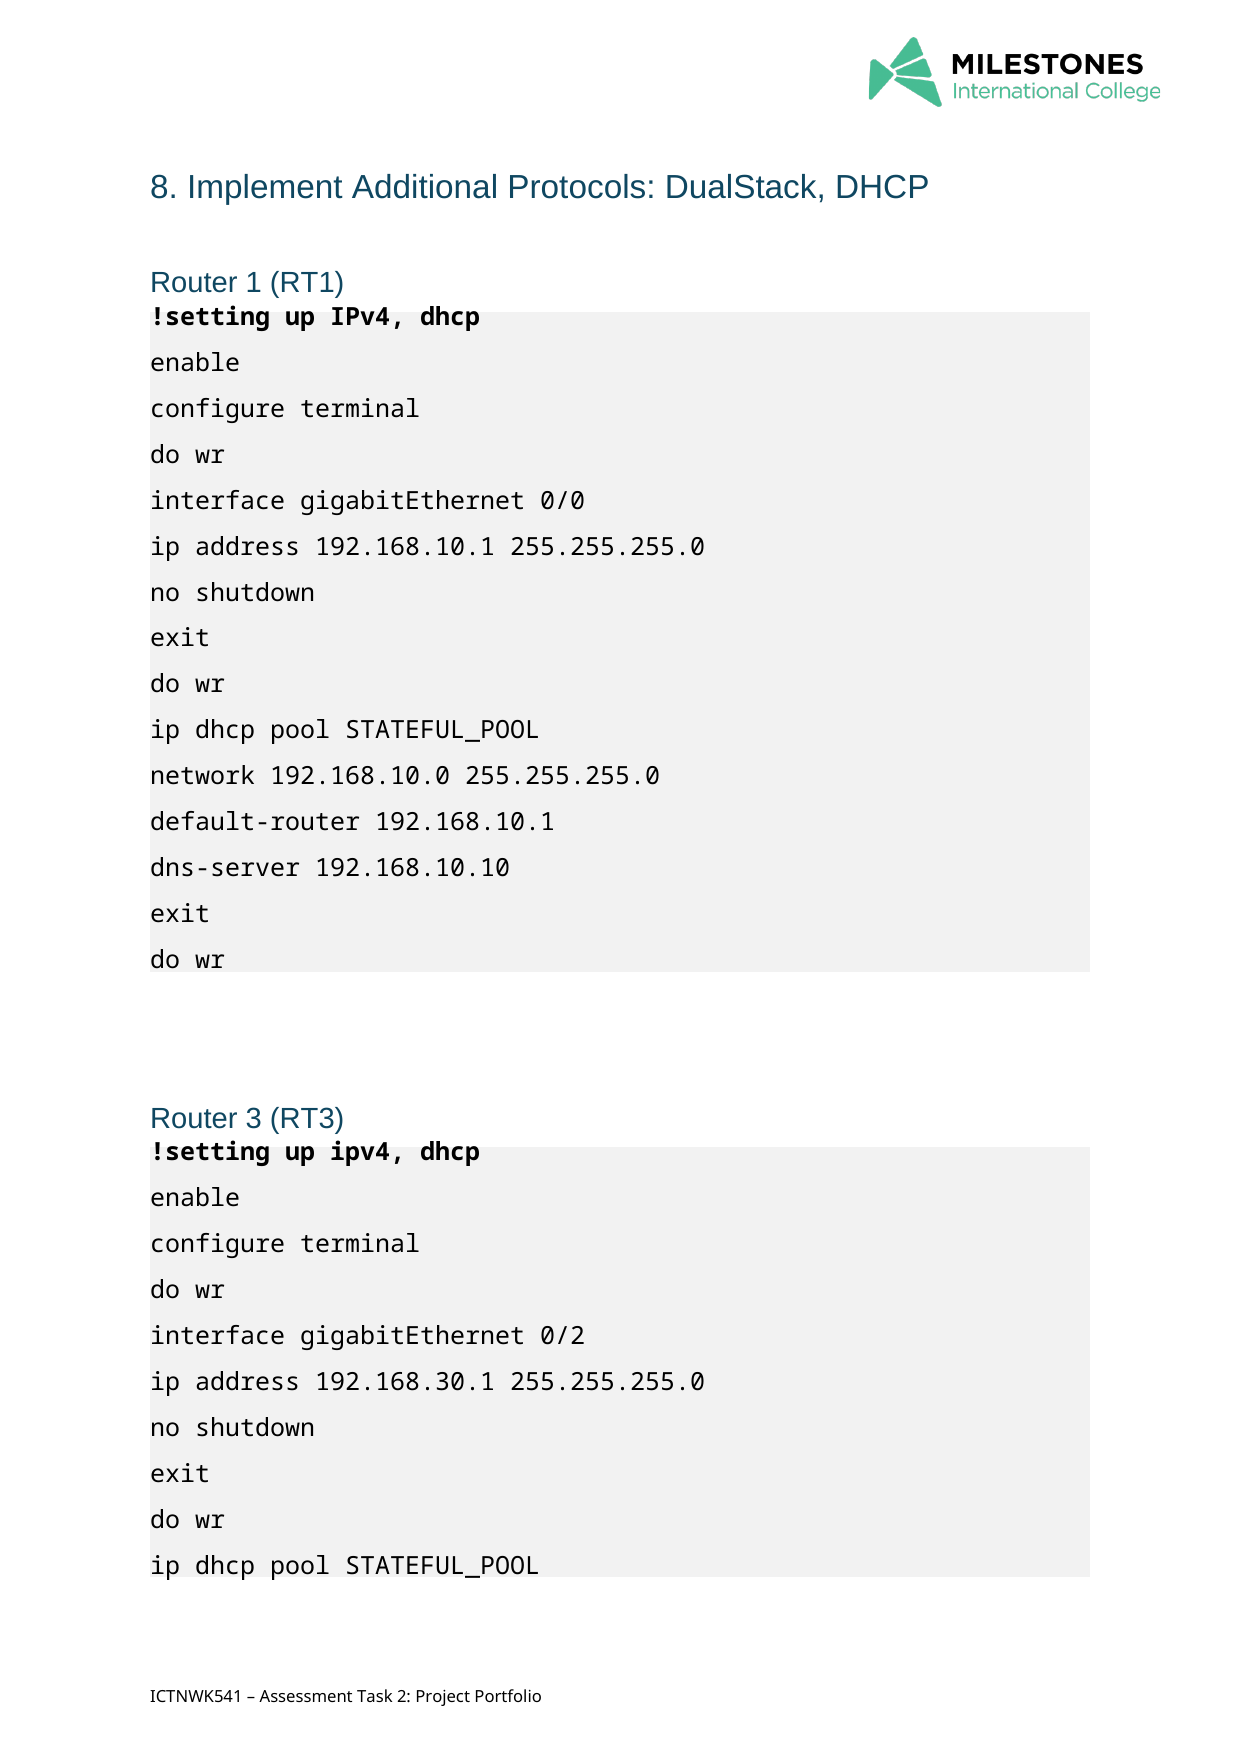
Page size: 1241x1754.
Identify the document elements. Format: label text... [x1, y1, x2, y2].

text ip dhcp pool STATEFUL_POOL [274, 1561, 1090, 1577]
subtitle Router 1 (RT1) [150, 265, 1090, 299]
text !setting up IPv4, dhcp [470, 312, 1090, 329]
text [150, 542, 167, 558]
text exit [150, 634, 1090, 650]
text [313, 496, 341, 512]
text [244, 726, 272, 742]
text dns-server 192.168.10.10 [150, 863, 1090, 880]
text configure terminal [150, 1239, 236, 1256]
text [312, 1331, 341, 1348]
text do wr [150, 680, 1090, 696]
text interface gigabitEthernet 0/2 [342, 1331, 1090, 1348]
text exit [150, 1469, 1090, 1486]
text configure terminal [150, 404, 236, 421]
text no shutdown [150, 1423, 1090, 1439]
text do wr [150, 1515, 1090, 1531]
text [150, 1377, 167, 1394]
text do wr [150, 450, 1090, 466]
text !setting up ipv4, dhcp [350, 1147, 466, 1164]
text no shutdown [150, 588, 1090, 604]
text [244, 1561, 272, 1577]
text enable [150, 358, 1090, 374]
text configure terminal [237, 404, 1090, 421]
text configure terminal [237, 1239, 1090, 1256]
text !setting up IPv4, dhcp [305, 312, 466, 329]
text interface gigabitEthernet 0/0 [343, 496, 1090, 512]
text ip address 192.168.10.1 255.255.255.0 [169, 542, 1090, 558]
text !setting up ipv4, dhcp [470, 1147, 1090, 1164]
text ip dhcp pool STATEFUL_POOL [274, 726, 1090, 742]
text interface gigabitEthernet 0/0 [150, 496, 311, 512]
text enable [150, 1193, 1090, 1210]
text ip address 192.168.30.1 255.255.255.0 [169, 1377, 1090, 1394]
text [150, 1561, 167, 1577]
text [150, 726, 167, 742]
text interface gigabitEthernet 0/2 [150, 1331, 311, 1348]
text do wr [150, 955, 1090, 972]
picture [868, 37, 1161, 107]
text exit [150, 909, 1090, 926]
text !setting up IPv4, dhcp [150, 312, 265, 329]
text !setting up ipv4, dhcp [150, 1147, 265, 1164]
text default-router 192.168.10.1 [150, 817, 1090, 834]
subtitle 8. Implement Additional Protocols: DualStack, DHCP [150, 167, 1090, 205]
subtitle Router 3 (RT3) [150, 1101, 1090, 1134]
text do wr [150, 1285, 1090, 1302]
text network 192.168.10.0 255.255.255.0 [150, 772, 1090, 788]
